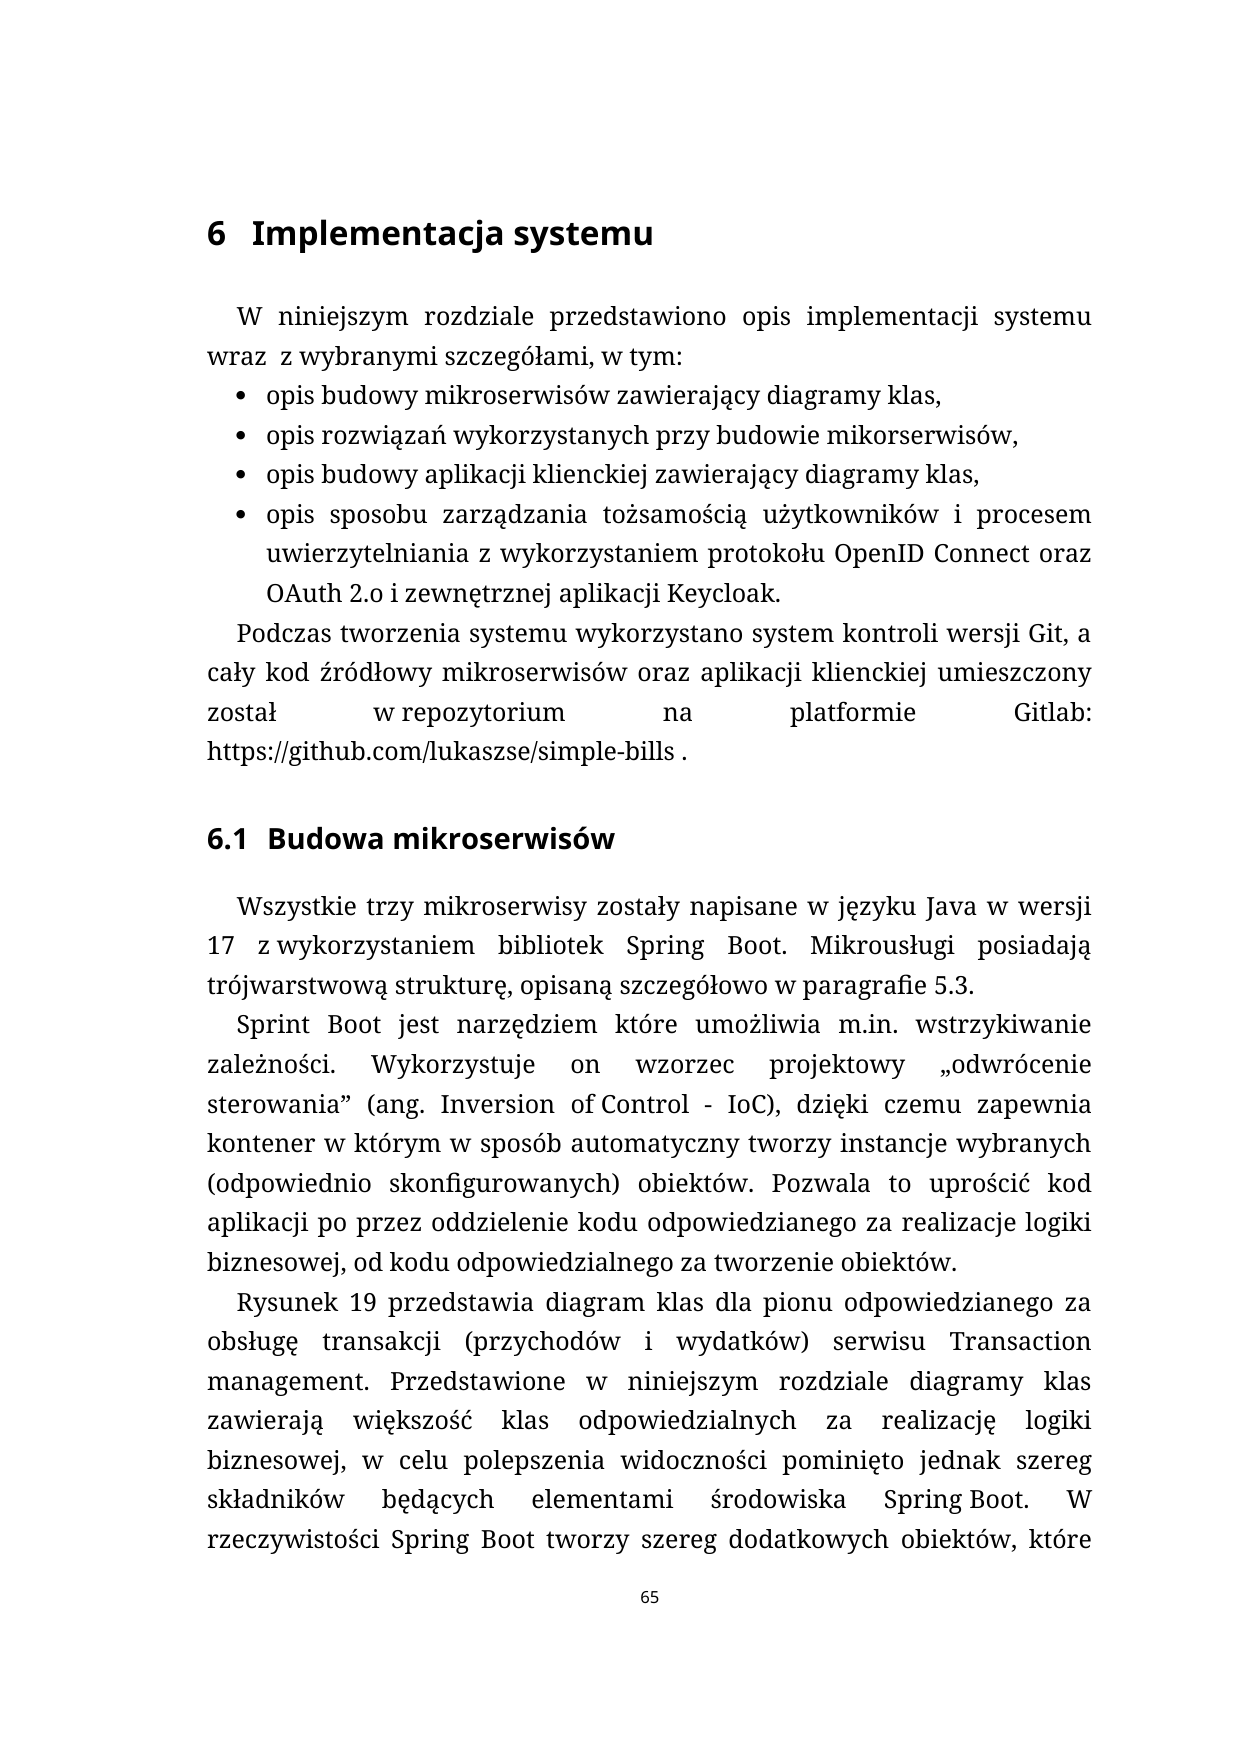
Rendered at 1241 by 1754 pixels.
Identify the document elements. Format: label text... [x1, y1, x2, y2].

text W niniejszym rozdziale przedstawiono opis implementacji systemu wraz z wybranymi szczegółami, w tym: [207, 293, 1092, 372]
list opis budowy aplikacji klienckiej zawierający diagramy klas, [236, 451, 1092, 491]
list opis budowy mikroserwisów zawierający diagramy klas, [236, 372, 1092, 412]
subtitle Budowa mikroserwisów [207, 818, 1092, 858]
list opis rozwiązań wykorzystanych przy budowie mikorserwisów, [236, 412, 1092, 451]
text Podczas tworzenia systemu wykorzystano system kontroli wersji Git, a cały kod źródłowy mikroserwisów oraz aplikacji klienckiej umieszczony został w repozytorium na platformie Gitlab: https://github.com/lukaszse/simple-bills . [207, 610, 1092, 768]
subtitle Implementacja systemu [207, 210, 1092, 256]
text Sprint Boot jest narzędziem które umożliwia m.in. wstrzykiwanie zależności. Wykorzystuje on wzorzec projektowy „odwrócenie sterowania” (ang. Inversion of Control - IoC), dzięki czemu zapewnia kontener w którym w sposób automatyczny tworzy instancje wybranych (odpowiednio skonfigurowanych) obiektów. Pozwala to uprościć kod aplikacji po przez oddzielenie kodu odpowiedzianego za realizacje logiki biznesowej, od kodu odpowiedzialnego za tworzenie obiektów. [207, 1002, 1092, 1279]
text Wszystkie trzy mikroserwisy zostały napisane w języku Java w wersji 17 z wykorzystaniem bibliotek Spring Boot. Mikrousługi posiadają trójwarstwową strukturę, opisaną szczegółowo w paragrafie 5.3. [207, 883, 1092, 1002]
list opis sposobu zarządzania tożsamością użytkowników i procesem uwierzytelniania z wykorzystaniem protokołu OpenID Connect oraz OAuth 2.o i zewnętrznej aplikacji Keycloak. [236, 491, 1092, 610]
